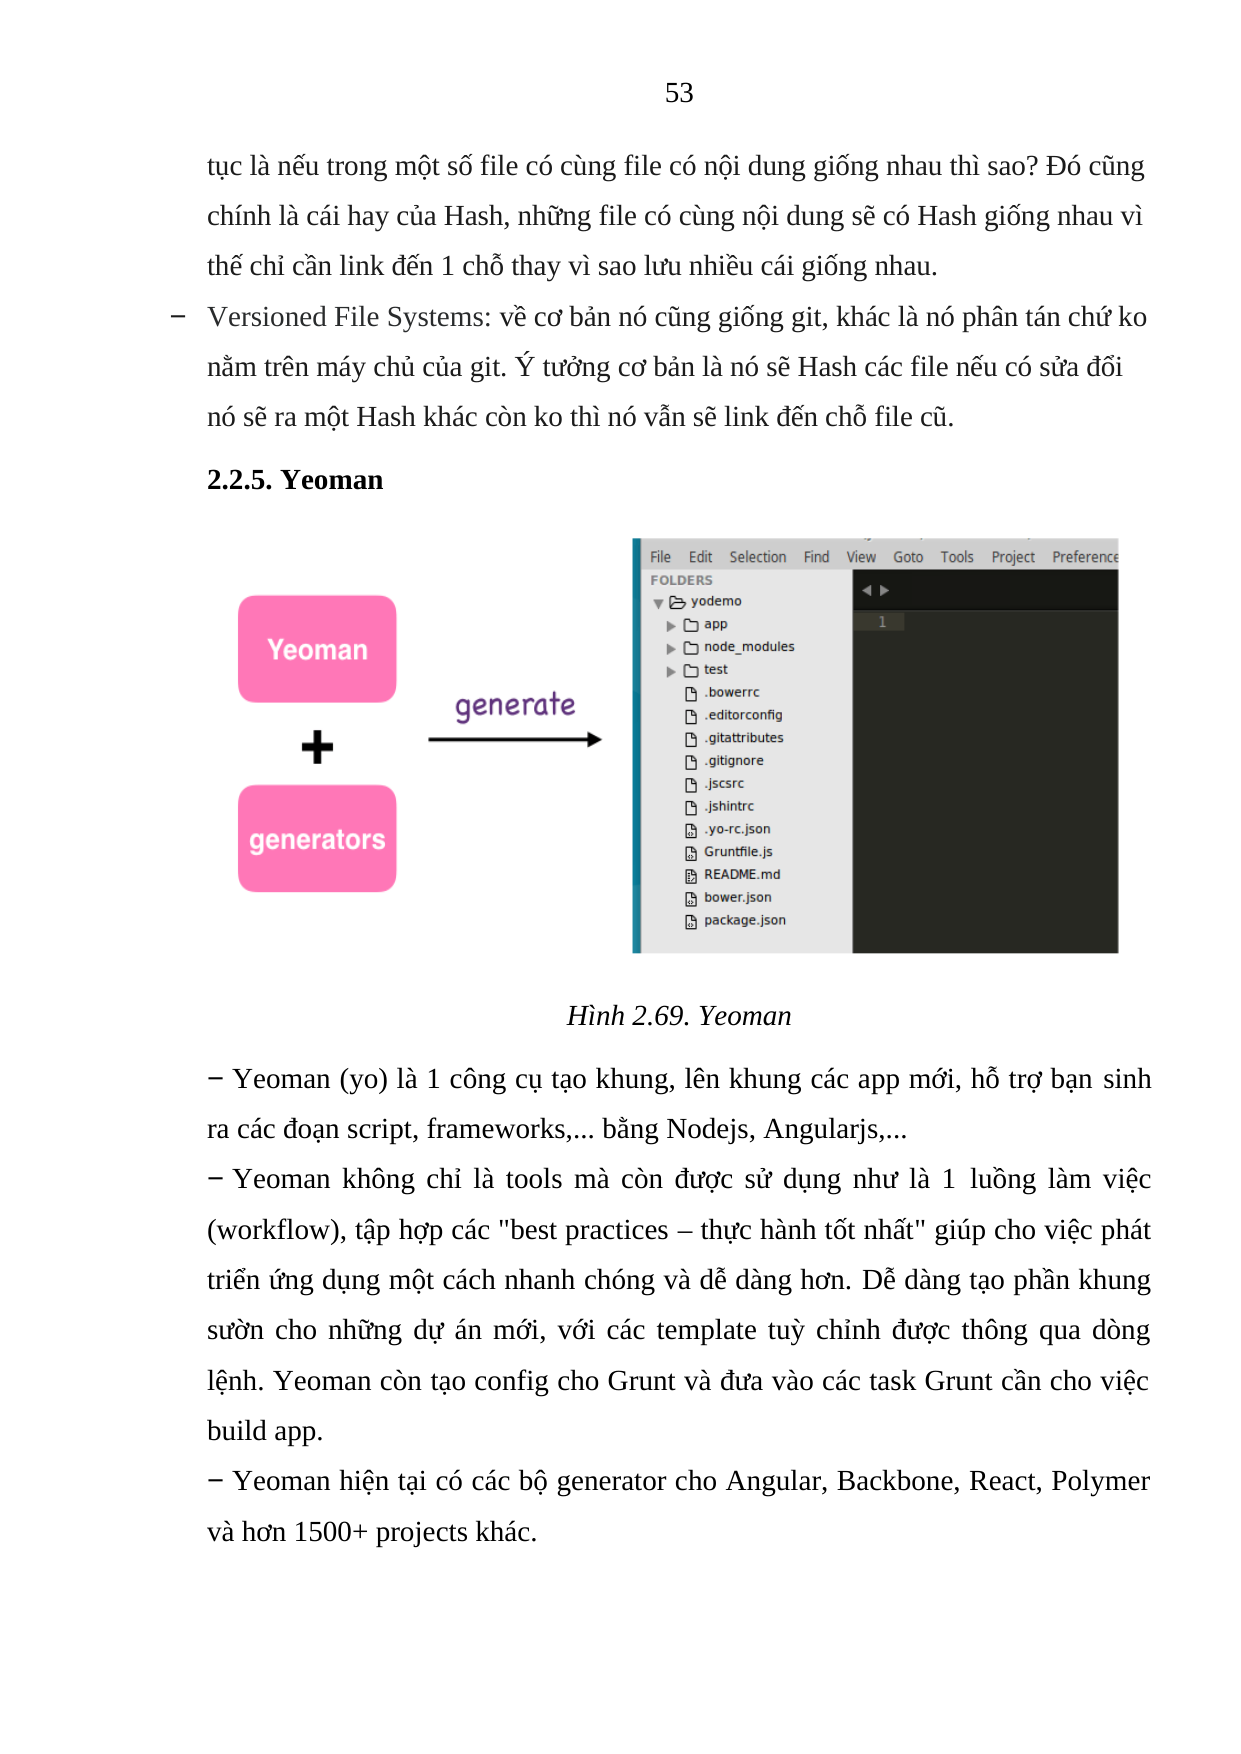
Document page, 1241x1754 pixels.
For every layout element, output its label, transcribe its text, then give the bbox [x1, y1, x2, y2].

list Yeoman (yo) là 1 công cụ tạo khung, lên khung các app mới, hỗ trợ bạn sinh ra các đoạn script, frameworks,... bằng Nodejs, Angularjs,... [207, 1061, 1152, 1144]
text Hình 2.69. Yeoman [207, 998, 1152, 1031]
list Yeoman không chỉ là tools mà còn được sử dụng như là 1 luồng làm việc (workflow), tập hợp các "best practices – thực hành tốt nhất" giúp cho việc phát triển ứng dụng một cách nhanh chóng và dễ dàng hơn. Dễ dàng tạo phần khung sườn cho những dự án mới, với các template tuỳ chỉnh được thông qua dòng lệnh. Yeoman còn tạo config cho Grunt và đưa vào các task Grunt cần cho việc build app. [207, 1161, 1152, 1447]
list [169, 148, 1152, 282]
picture [227, 525, 1131, 969]
list Yeoman hiện tại có các bộ generator cho Angular, Backbone, React, Polymer và hơn 1500+ projects khác. [207, 1463, 1152, 1547]
subtitle Yeoman [207, 462, 1152, 496]
list Versioned File Systems: về cơ bản nó cũng giống git, khác là nó phân tán chứ ko nằm trên máy chủ của git. Ý tưởng cơ bản là nó sẽ Hash các file nếu có sửa đổi nó sẽ ra một Hash khác còn ko thì nó vẫn sẽ link đến chỗ file cũ. [169, 299, 1152, 433]
